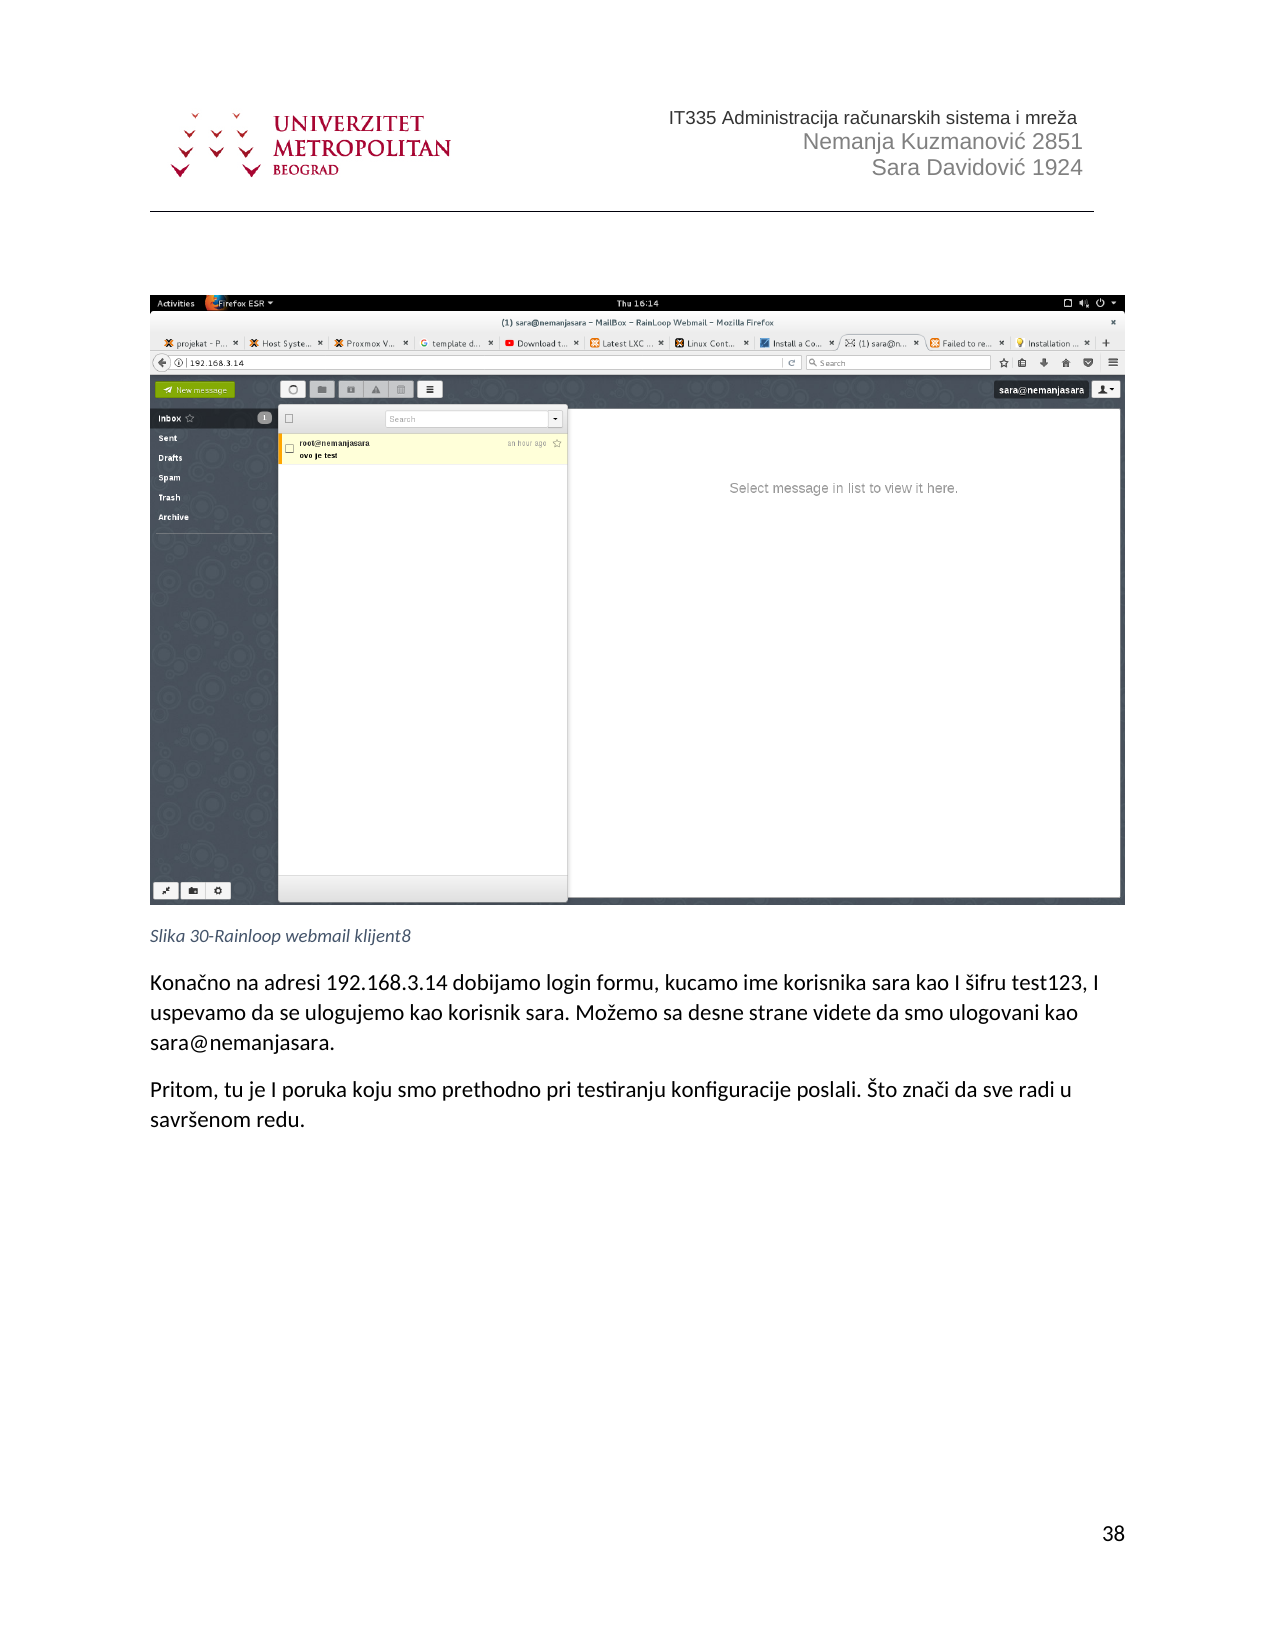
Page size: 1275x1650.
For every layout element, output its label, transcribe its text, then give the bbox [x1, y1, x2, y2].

text Pritom, tu je I poruka koju smo prethodno pri testiranju konfiguracije poslali. Što znači da sve radi u savršenom redu. [150, 1075, 1125, 1133]
text Slika 30-Rainloop webmail klijent8 [150, 924, 1125, 947]
text Konačno na adresi 192.168.3.14 dobijamo login formu, kucamo ime korisnika sara kao I šifru test123, I uspevamo da se ulogujemo kao korisnik sara. Možemo sa desne strane videte da smo ulogovani kao sara@nemanjasara. [150, 968, 1125, 1056]
picture [150, 295, 1125, 905]
picture [161, 103, 460, 185]
